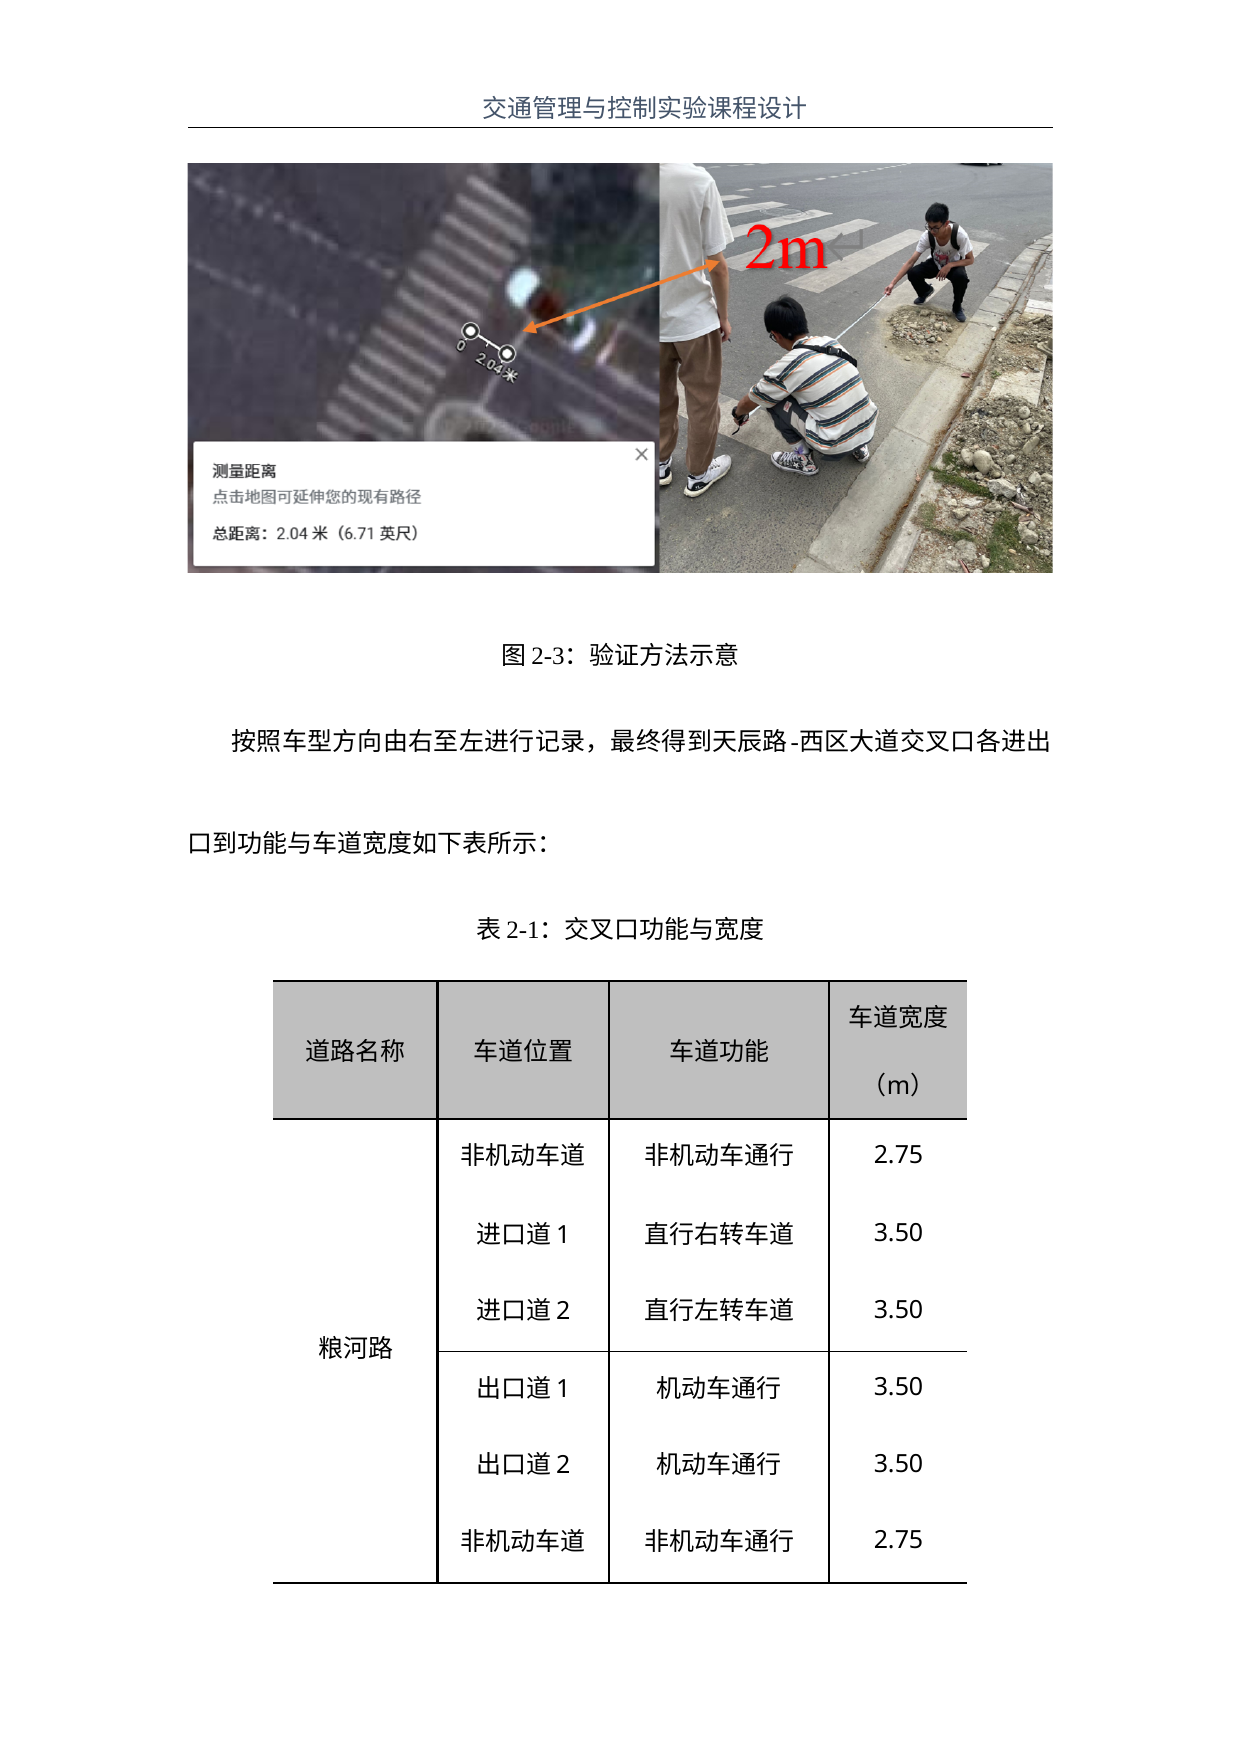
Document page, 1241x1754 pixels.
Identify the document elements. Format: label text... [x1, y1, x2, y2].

text 表2-1：交叉口功能与宽度 [187, 894, 1053, 962]
text 按照车型方向由右至左进行记录，最终得到天辰路-西区大道交叉口各进出口到功能与车道宽度如下表所示： [187, 706, 1053, 876]
table_cell 非机动车道 [439, 1120, 608, 1196]
table_cell 3.50 [830, 1429, 967, 1505]
table_cell 进口道2 [439, 1275, 608, 1351]
table_cell 粮河路 [273, 1120, 436, 1582]
table_cell 2.75 [830, 1505, 967, 1582]
table_cell 机动车通行 [610, 1429, 828, 1505]
table_cell 非机动车通行 [610, 1505, 828, 1582]
table_cell 3.50 [830, 1196, 967, 1275]
table_cell 直行右转车道 [610, 1196, 828, 1275]
text 图2-3：验证方法示意 [187, 620, 1053, 688]
table_header 车道宽度（m） [830, 982, 967, 1118]
table_cell 直行左转车道 [610, 1275, 828, 1351]
table_cell 机动车通行 [610, 1352, 828, 1429]
table_header 车道功能 [610, 982, 828, 1118]
table_cell 出口道1 [439, 1352, 608, 1429]
table_cell 2.75 [830, 1120, 967, 1196]
table_cell 出口道2 [439, 1429, 608, 1505]
table_cell 进口道1 [439, 1196, 608, 1275]
picture [187, 163, 1053, 573]
table_cell 3.50 [830, 1352, 967, 1429]
table_cell 非机动车通行 [610, 1120, 828, 1196]
table_cell 3.50 [830, 1275, 967, 1351]
table_header 道路名称 [273, 982, 436, 1118]
table_header 车道位置 [439, 982, 608, 1118]
table_cell 非机动车道 [439, 1505, 608, 1582]
